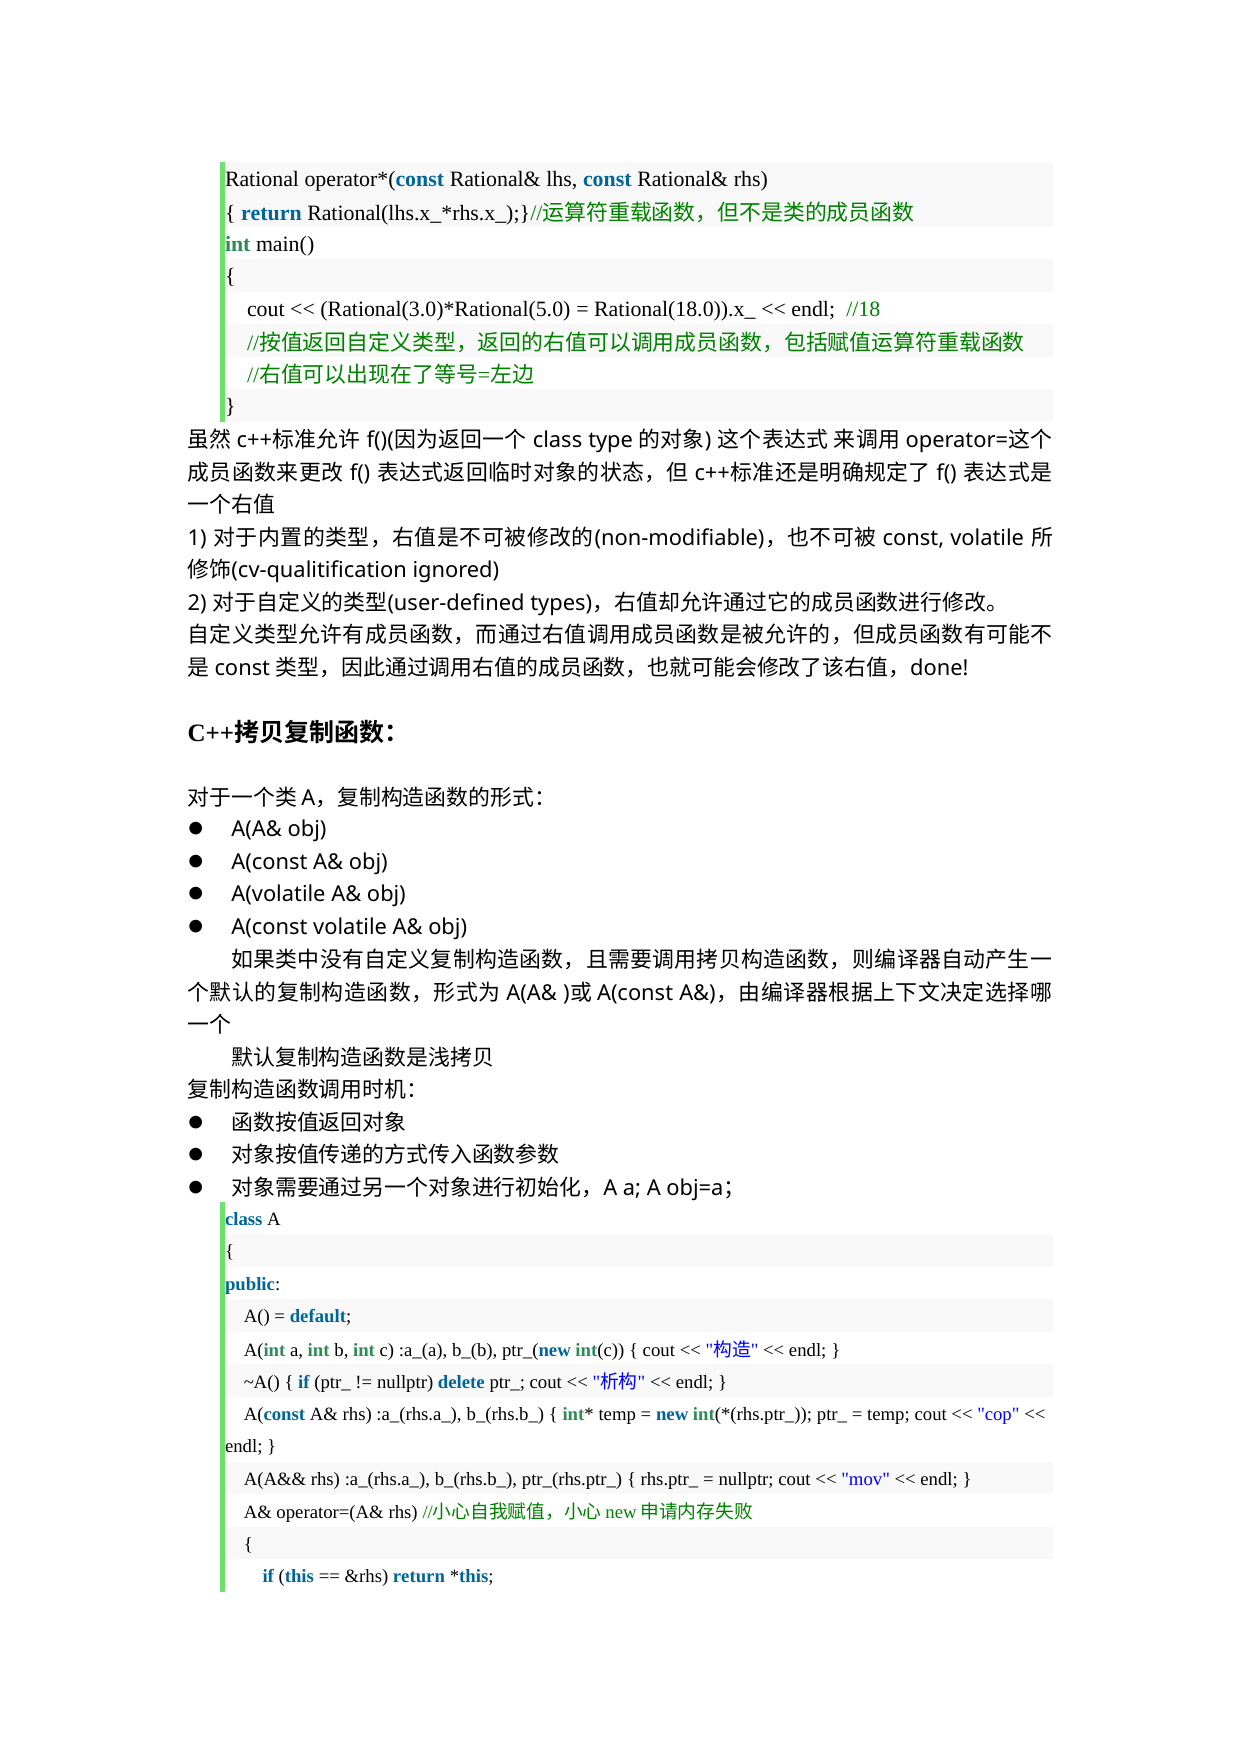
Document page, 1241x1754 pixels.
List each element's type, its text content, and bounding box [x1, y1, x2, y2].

text //按值返回自定义类型，返回的右值可以调用成员函数，包括赋值运算符重载函数 [225, 324, 1053, 357]
text 虽然c++标准允许 f()(因为返回一个 class type的对象) 这个表达式 来调用operator=这个成员函数来更改 f() 表达式返回临时对象的状态，但c++标准还是明确规定了f() 表达式是一个右值 [187, 422, 1053, 519]
text ~A() { if (ptr_ != nullptr) delete ptr_; cout << "析构" << endl; } [225, 1364, 1053, 1397]
text { [225, 1527, 1053, 1559]
text Rational operator*(const Rational& lhs, const Rational& rhs) [225, 162, 1053, 194]
text } [225, 389, 1053, 422]
list A(A& obj) [187, 812, 1053, 844]
text A(const A& rhs) :a_(rhs.a_), b_(rhs.b_) { int* temp = new int(*(rhs.ptr_)); ptr_ = temp; cout << "cop" << endl; } [225, 1397, 1053, 1462]
text if (this == &rhs) return *this; [225, 1559, 1053, 1592]
list A(const volatile A& obj) [187, 909, 1053, 942]
text A(int a, int b, int c) :a_(a), b_(b), ptr_(new int(c)) { cout << "构造" << endl; } [225, 1332, 1053, 1364]
text class A [225, 1202, 1053, 1234]
text 复制构造函数调用时机： [187, 1072, 1053, 1104]
list 对象按值传递的方式传入函数参数 [187, 1137, 1053, 1169]
text 自定义类型允许有成员函数，而通过右值调用成员函数是被允许的，但成员函数有可能不是 const 类型，因此通过调用右值的成员函数，也就可能会修改了该右值，done! [187, 617, 1053, 682]
text A(A&& rhs) :a_(rhs.a_), b_(rhs.b_), ptr_(rhs.ptr_) { rhs.ptr_ = nullptr; cout << "mov" << endl; } [225, 1462, 1053, 1494]
text //右值可以出现在了等号=左边 [225, 357, 1053, 389]
text A() = default; [225, 1299, 1053, 1332]
text int main() [225, 227, 1053, 259]
text 1) 对于内置的类型，右值是不可被修改的(non-modifiable)，也不可被 const, volatile 所修饰(cv-qualitification ignored) [187, 519, 1053, 584]
text 如果类中没有自定义复制构造函数，且需要调用拷贝构造函数，则编译器自动产生一个默认的复制构造函数，形式为A(A& )或A(const A&)，由编译器根据上下文决定选择哪一个 [187, 942, 1053, 1039]
list 函数按值返回对象 [187, 1104, 1053, 1137]
text { [225, 259, 1053, 292]
text 2) 对于自定义的类型(user-defined types)，右值却允许通过它的成员函数进行修改。 [187, 584, 1053, 617]
text { return Rational(lhs.x_*rhs.x_);}//运算符重载函数，但不是类的成员函数 [225, 194, 1053, 227]
list A(const A& obj) [187, 844, 1053, 877]
text 对于一个类A，复制构造函数的形式： [187, 779, 1053, 812]
list A(volatile A& obj) [187, 877, 1053, 909]
text cout << (Rational(3.0)*Rational(5.0) = Rational(18.0)).x_ << endl; //18 [225, 292, 1053, 324]
list 对象需要通过另一个对象进行初始化，A a; A obj=a； [187, 1169, 1053, 1202]
subtitle C++拷贝复制函数： [187, 698, 1053, 763]
text A& operator=(A& rhs) //小心自我赋值，小心new申请内存失败 [225, 1494, 1053, 1527]
text public: [225, 1267, 1053, 1299]
text 默认复制构造函数是浅拷贝 [187, 1039, 1053, 1072]
text { [225, 1234, 1053, 1267]
